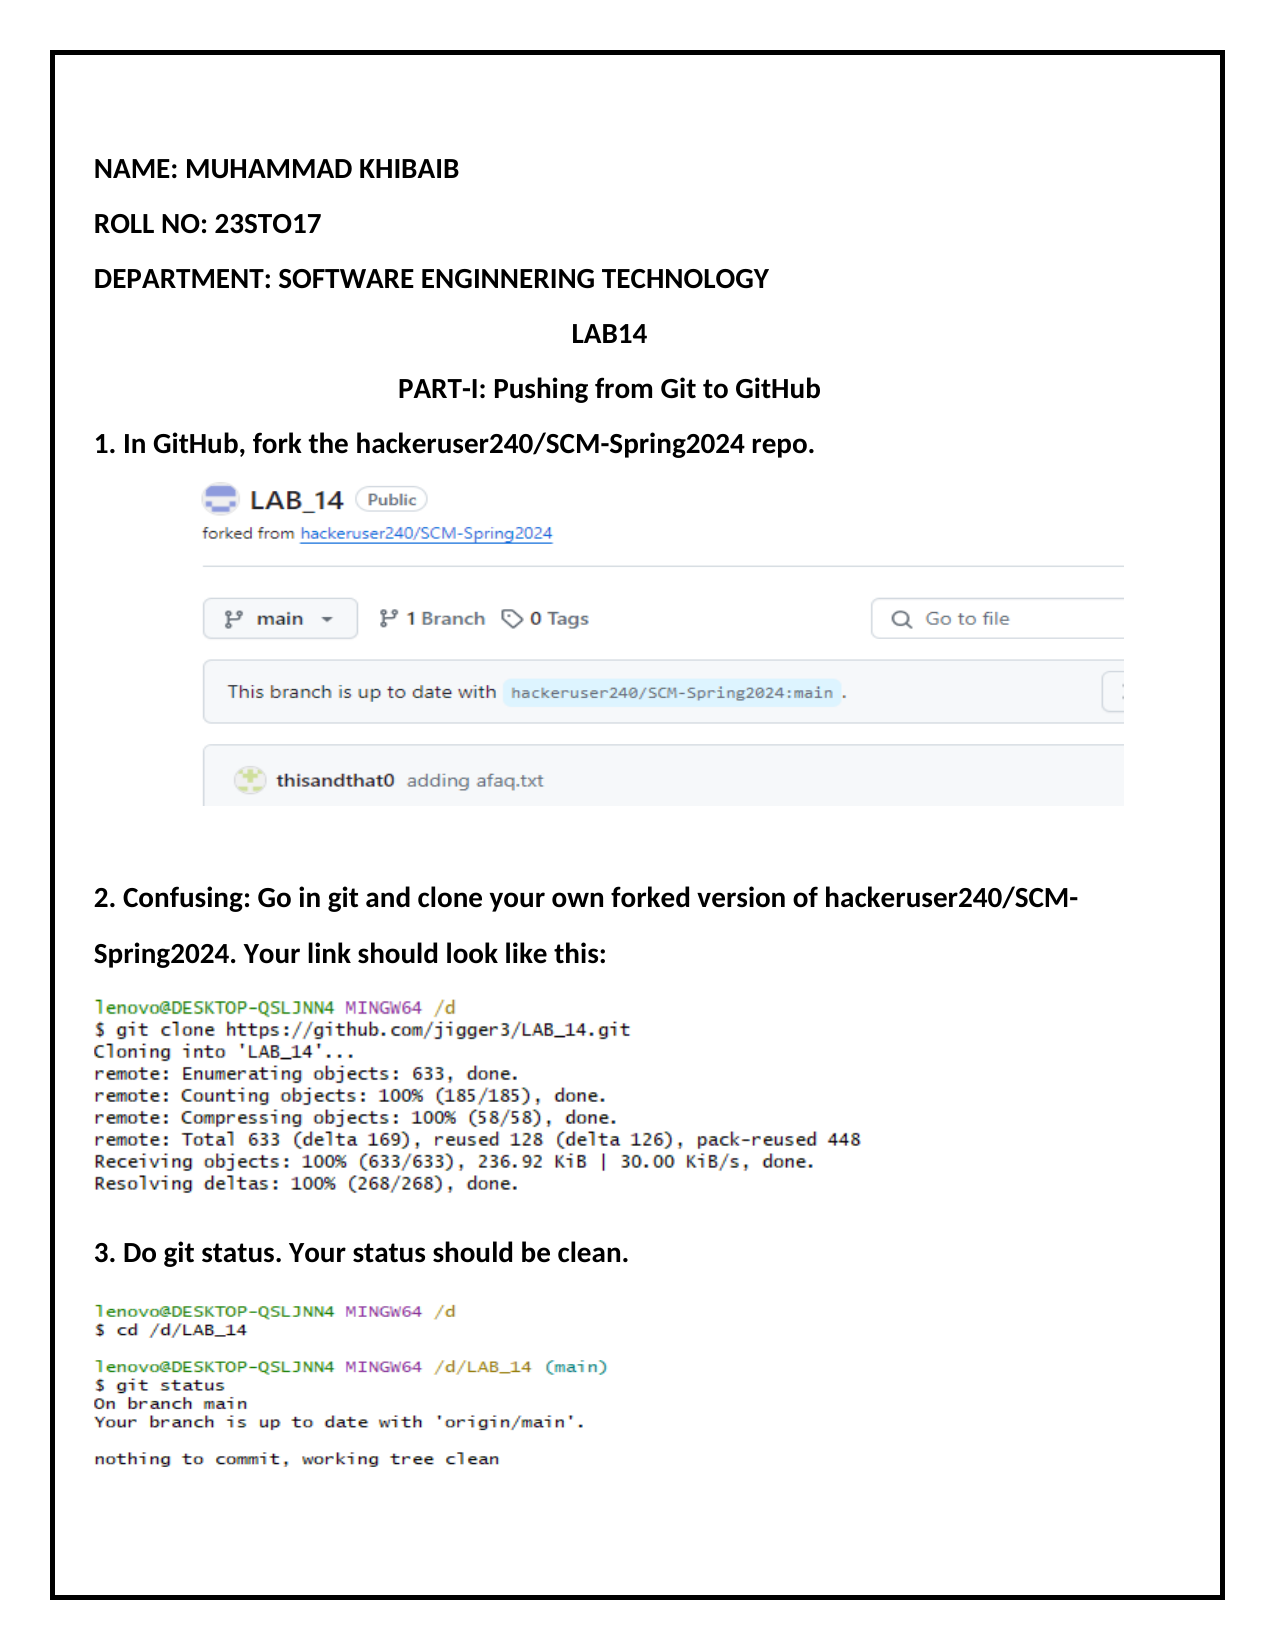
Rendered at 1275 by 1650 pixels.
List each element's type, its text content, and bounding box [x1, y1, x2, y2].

text DEPARTMENT: SOFTWARE ENGINNERING TECHNOLOGY [94, 260, 1125, 296]
text 2. Confusing: Go in git and clone your own forked version of hackeruser240/SCM- [94, 879, 1125, 915]
text 3. Do git status. Your status should be clean. [94, 1234, 1125, 1269]
text ROLL NO: 23STO17 [94, 205, 1125, 241]
picture [93, 1288, 794, 1483]
picture [150, 463, 1124, 806]
picture [93, 989, 980, 1215]
text PART-I: Pushing from Git to GitHub [94, 370, 1125, 406]
text LAB14 [94, 315, 1125, 351]
text NAME: MUHAMMAD KHIBAIB [94, 150, 1125, 186]
text Spring2024. Your link should look like this: [94, 935, 1125, 970]
